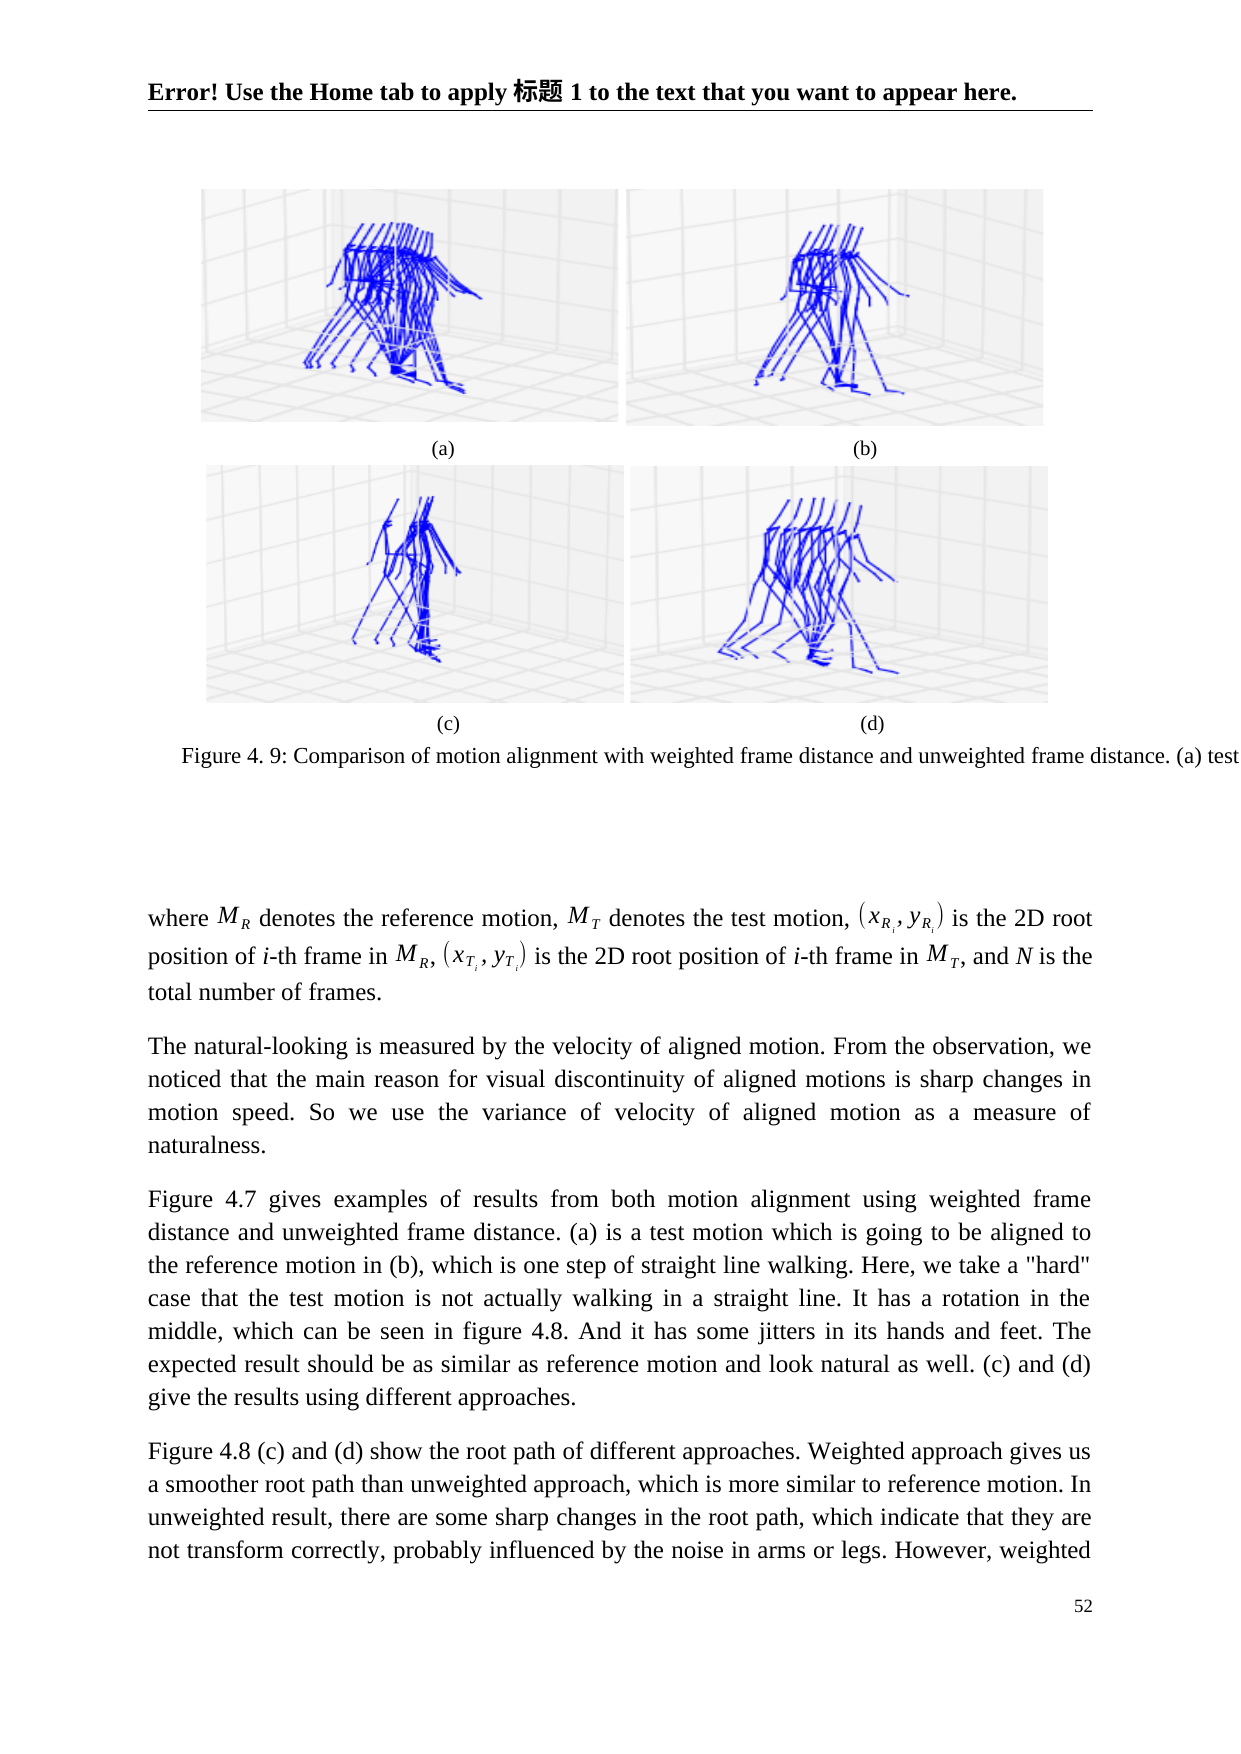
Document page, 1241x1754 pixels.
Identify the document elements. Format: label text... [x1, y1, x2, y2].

picture [206, 465, 624, 703]
picture [625, 189, 1044, 426]
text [148, 1436, 1093, 1563]
picture [200, 189, 619, 422]
picture [630, 466, 1048, 703]
text The natural-looking is measured by the velocity of aligned motion. From the observation, we noticed that the main reason for visual discontinuity of aligned motions is sharp changes in motion speed. So we use the variance of velocity of aligned motion as a measure of naturalness. [148, 1031, 1093, 1159]
text Figure 4.7 gives examples of results from both motion alignment using weighted frame distance and unweighted frame distance. (a) is a test motion which is going to be aligned to the reference motion in (b), which is one step of straight line walking. Here, we take a "hard" case that the test motion is not actually walking in a straight line. It has a rotation in the middle, which can be seen in figure 4.8. And it has some jitters in its hands and feet. The expected result should be as similar as reference motion and look natural as well. (c) and (d) give the results using different approaches. [148, 1184, 1093, 1411]
